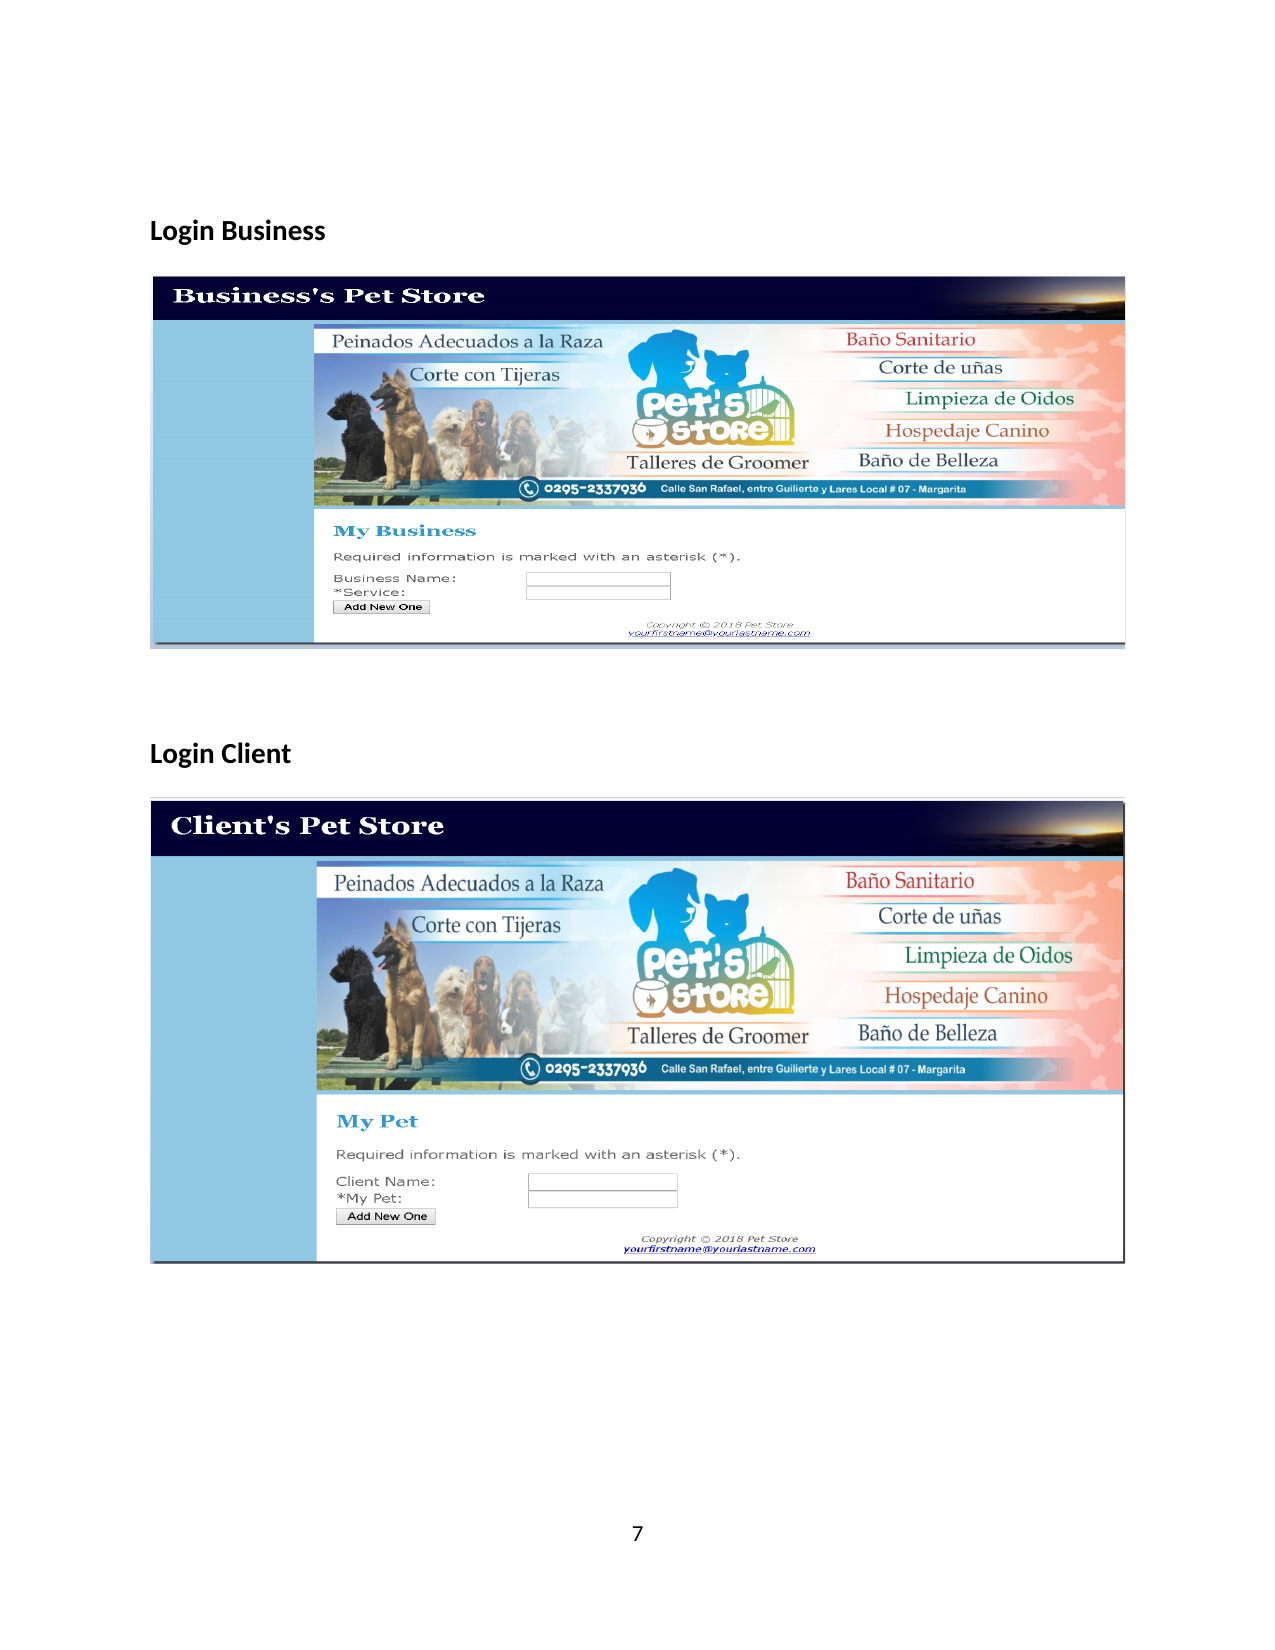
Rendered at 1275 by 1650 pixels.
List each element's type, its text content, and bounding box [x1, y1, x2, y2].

text Login Client [150, 735, 1125, 771]
text Login Business [150, 212, 1125, 247]
picture [150, 797, 1125, 1264]
